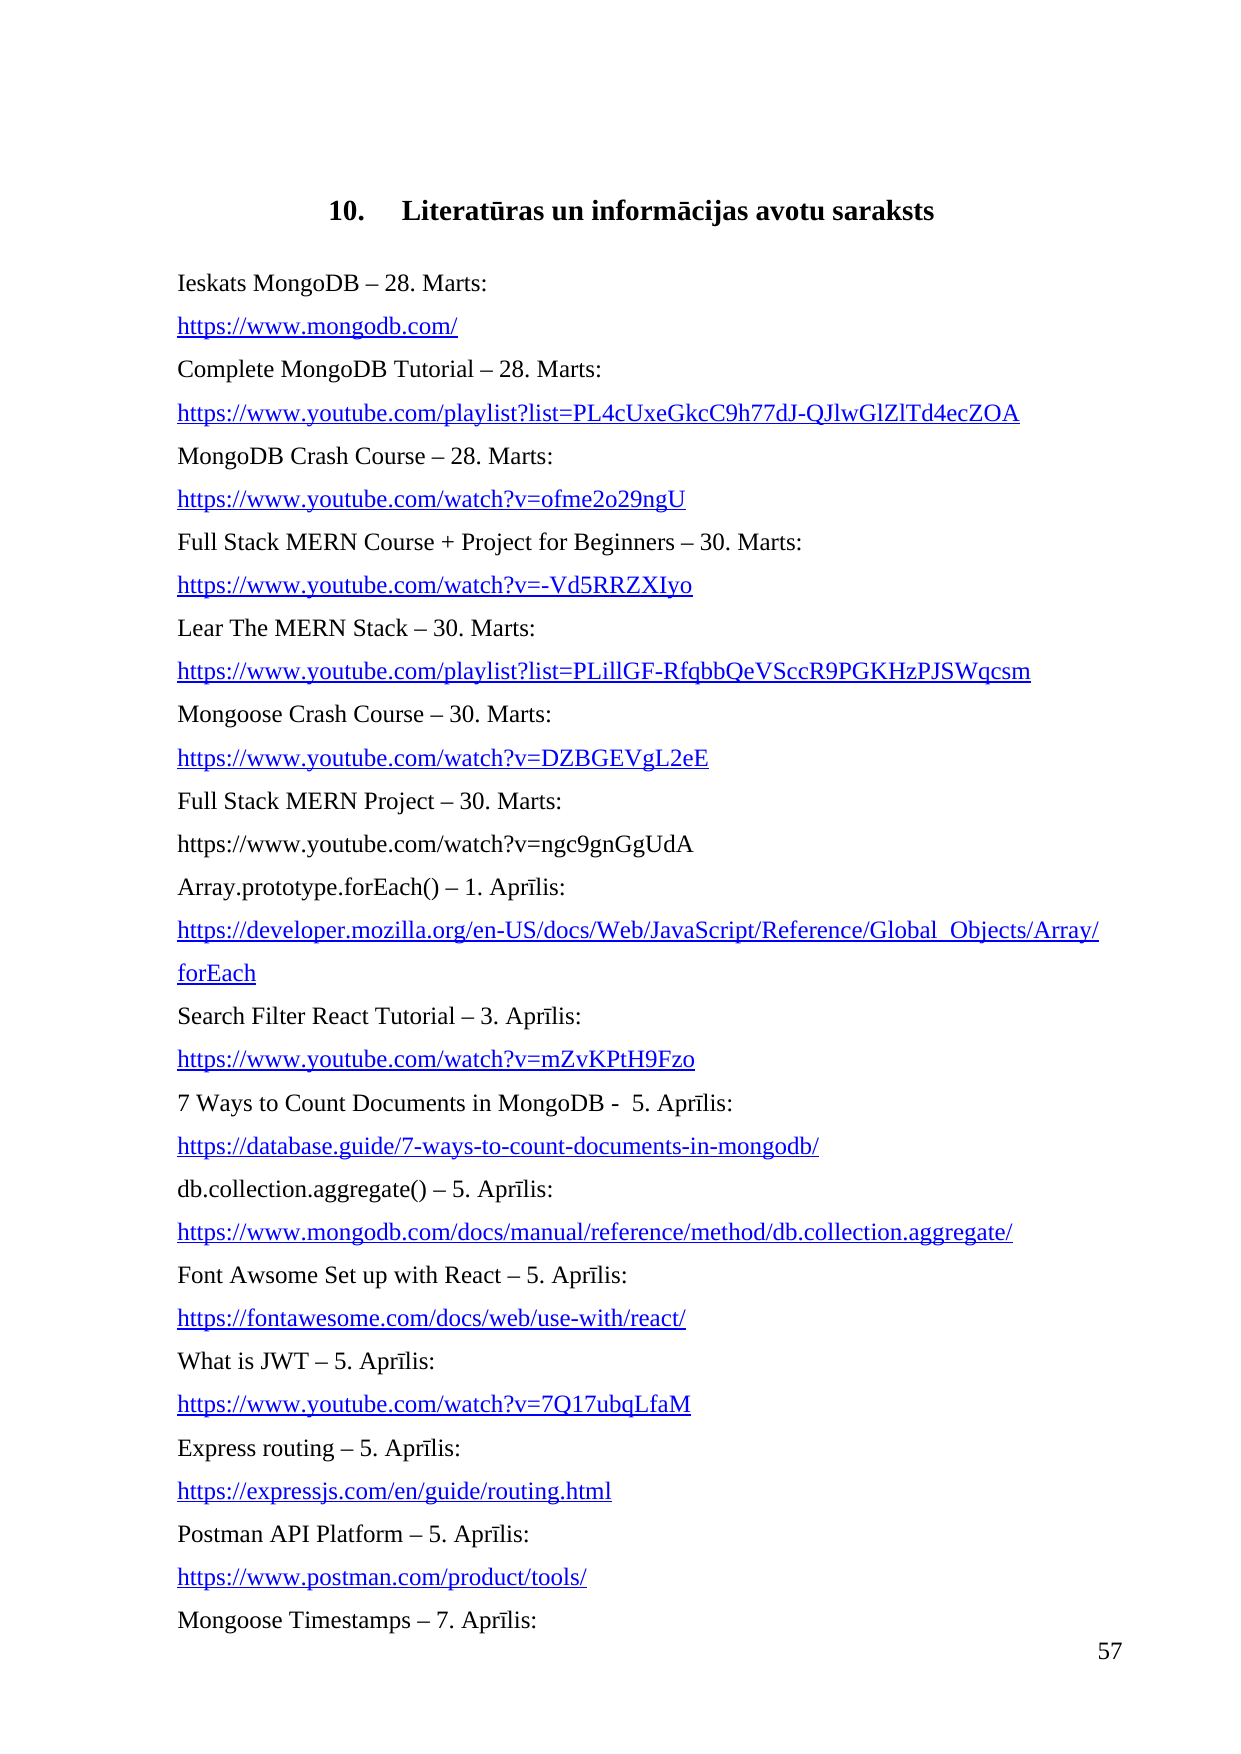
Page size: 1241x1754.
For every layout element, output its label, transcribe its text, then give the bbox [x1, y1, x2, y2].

text https://expressjs.com/en/guide/routing.html [177, 1476, 1122, 1504]
text What is JWT – 5. Aprīlis: [177, 1346, 1122, 1375]
text https://www.youtube.com/playlist?list=PL4cUxeGkcC9h77dJ-QJlwGlZlTd4ecZOA [177, 398, 1122, 426]
text Ieskats MongoDB – 28. Marts: [177, 268, 1122, 297]
subtitle Literatūras un informācijas avotu saraksts [177, 193, 1122, 227]
text https://www.youtube.com/watch?v=7Q17ubqLfaM [177, 1389, 1122, 1418]
text Express routing – 5. Aprīlis: [177, 1433, 1122, 1461]
text https://www.mongodb.com/ [177, 311, 1122, 340]
text Array.prototype.forEach() – 1. Aprīlis: [177, 872, 1122, 901]
text https://www.youtube.com/watch?v=DZBGEVgL2eE [177, 743, 1122, 771]
text Postman API Platform – 5. Aprīlis: [177, 1519, 1122, 1548]
text Lear The MERN Stack – 30. Marts: [177, 613, 1122, 642]
text Full Stack MERN Project – 30. Marts: [177, 786, 1122, 814]
text https://www.youtube.com/watch?v=-Vd5RRZXIyo [177, 570, 1122, 599]
text https://www.youtube.com/playlist?list=PLillGF-RfqbbQeVSccR9PGKHzPJSWqcsm [177, 656, 1122, 685]
text https://fontawesome.com/docs/web/use-with/react/ [177, 1303, 1122, 1332]
text 7 Ways to Count Documents in MongoDB - 5. Aprīlis: [177, 1088, 1122, 1116]
text Full Stack MERN Course + Project for Beginners – 30. Marts: [177, 527, 1122, 556]
text MongoDB Crash Course – 28. Marts: [177, 441, 1122, 469]
text https://www.youtube.com/watch?v=mZvKPtH9Fzo [177, 1044, 1122, 1073]
text Mongoose Crash Course – 30. Marts: [177, 699, 1122, 728]
text https://www.postman.com/product/tools/ [177, 1562, 1122, 1591]
text db.collection.aggregate() – 5. Aprīlis: [177, 1174, 1122, 1203]
text Mongoose Timestamps – 7. Aprīlis: [177, 1605, 1122, 1634]
text https://www.youtube.com/watch?v=ofme2o29ngU [177, 484, 1122, 513]
text Font Awsome Set up with React – 5. Aprīlis: [177, 1260, 1122, 1289]
text https://www.youtube.com/watch?v=ngc9gnGgUdA [177, 829, 1122, 858]
text Search Filter React Tutorial – 3. Aprīlis: [177, 1001, 1122, 1030]
text Complete MongoDB Tutorial – 28. Marts: [177, 354, 1122, 383]
text https://developer.mozilla.org/en-US/docs/Web/JavaScript/Reference/Global_Objects/Array/forEach [177, 915, 1122, 987]
text https://database.guide/7-ways-to-count-documents-in-mongodb/ [177, 1131, 1122, 1159]
text https://www.mongodb.com/docs/manual/reference/method/db.collection.aggregate/ [177, 1217, 1122, 1246]
